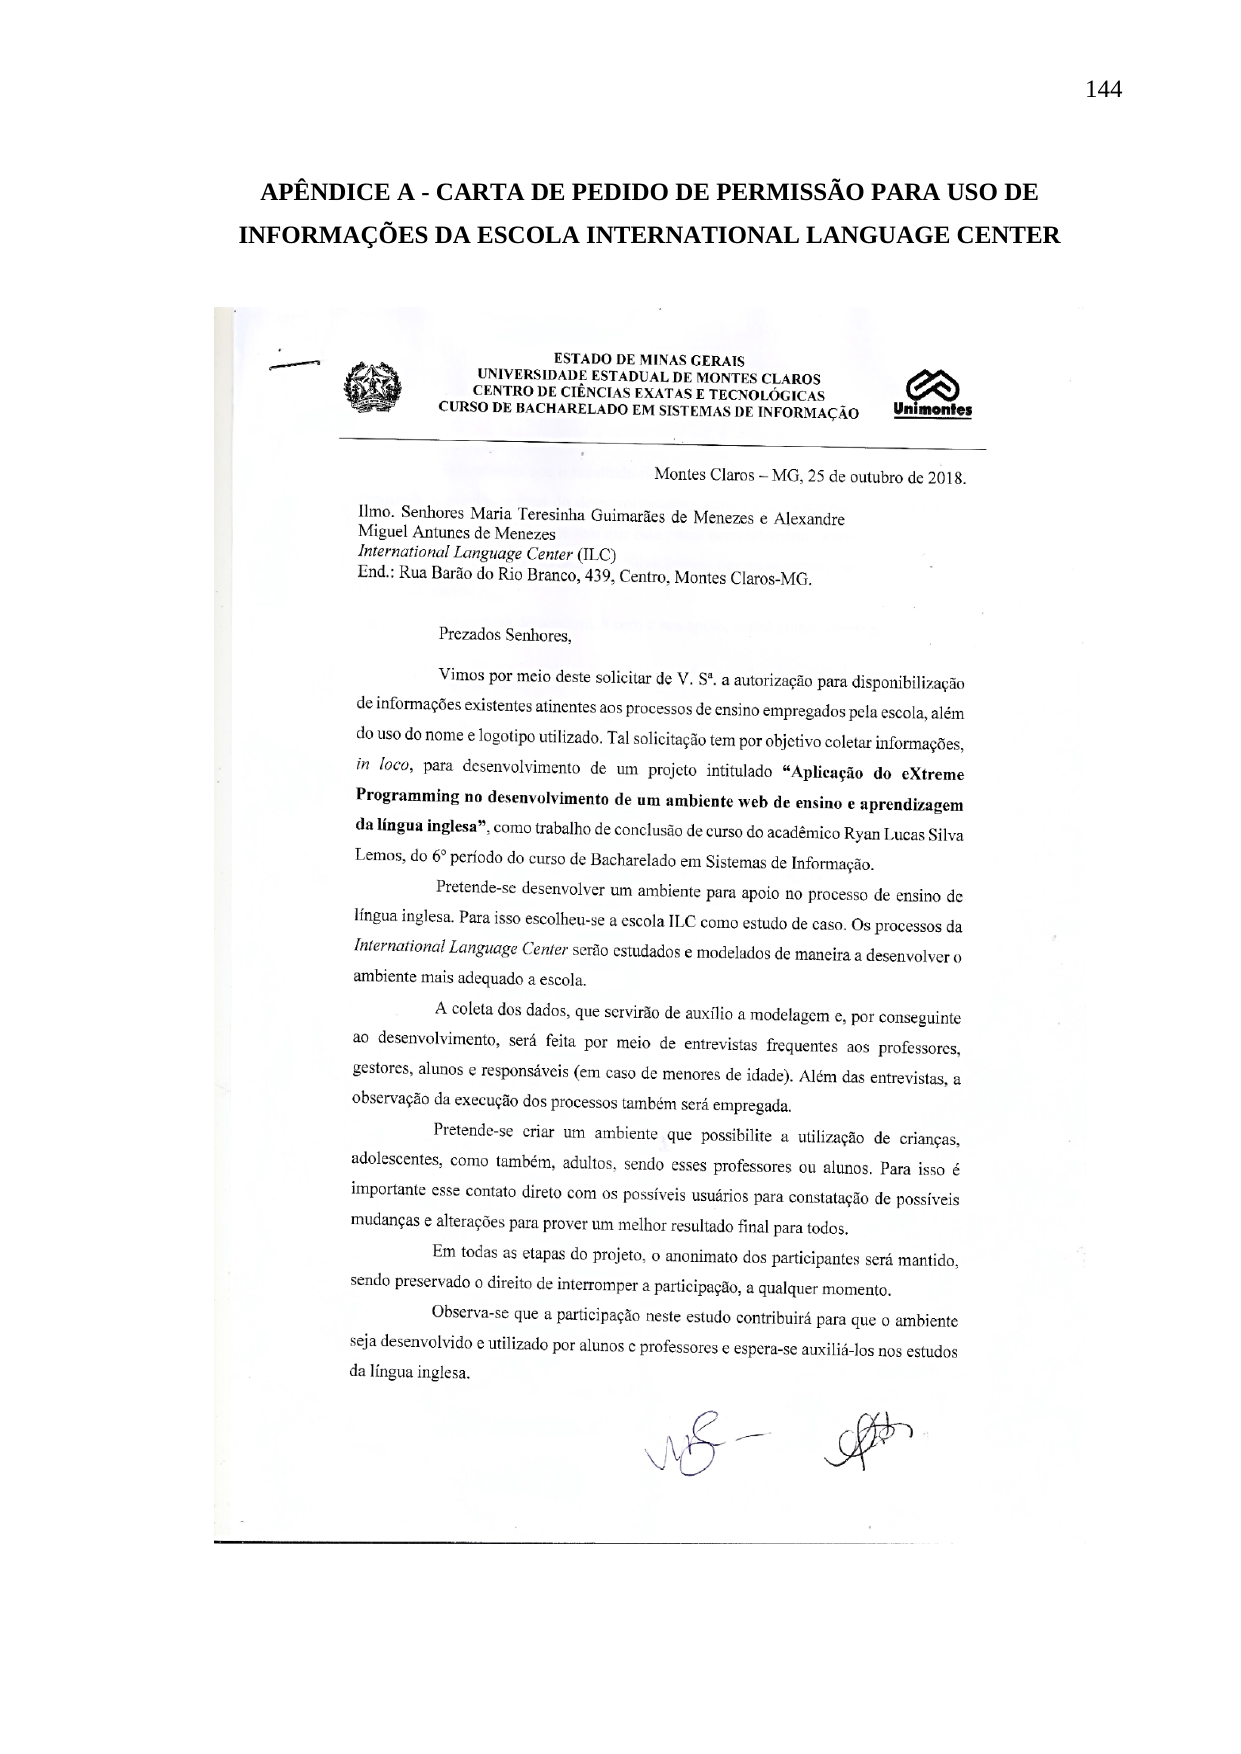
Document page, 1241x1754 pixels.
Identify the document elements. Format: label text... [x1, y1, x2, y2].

picture [214, 308, 1086, 1543]
subtitle Apêndice A - carta de pedido de permissão para uso de informações da escola International language center [177, 177, 1122, 249]
